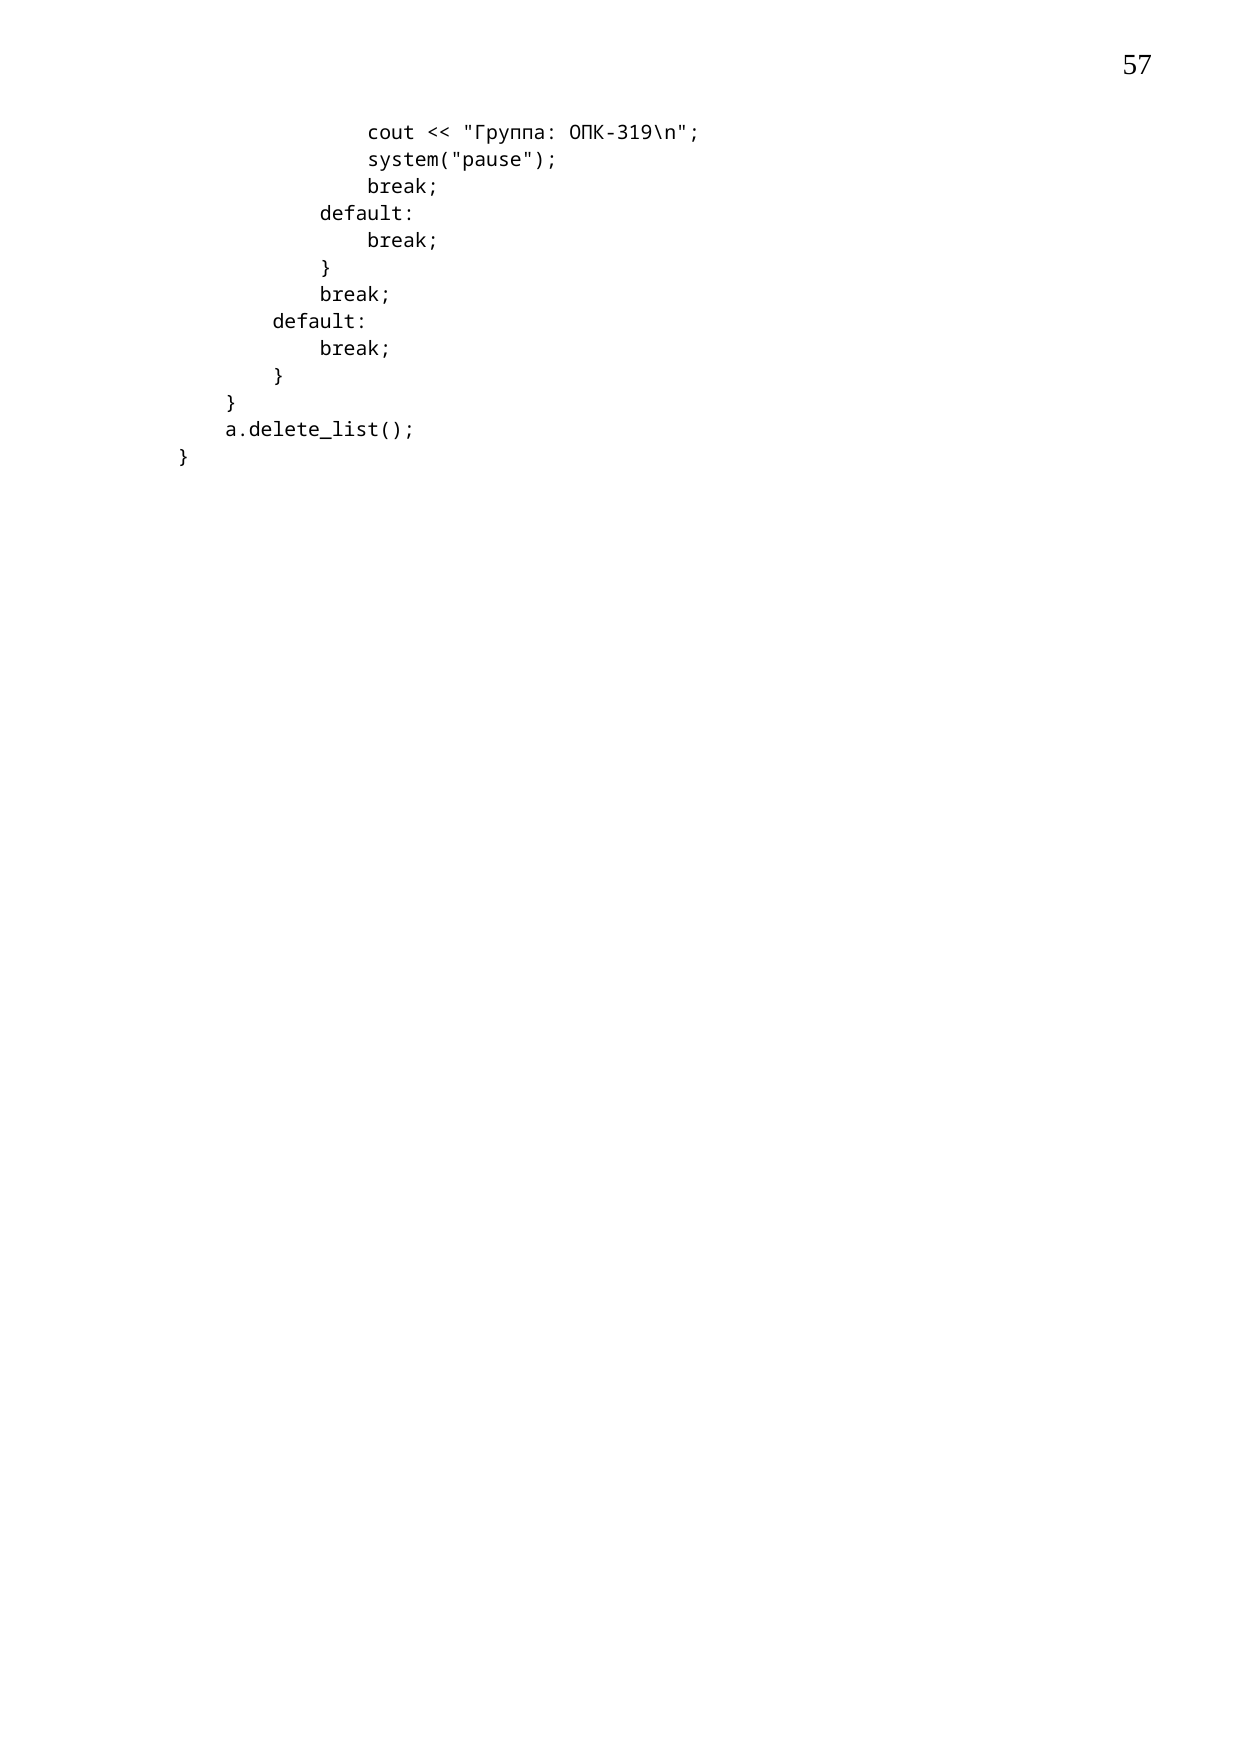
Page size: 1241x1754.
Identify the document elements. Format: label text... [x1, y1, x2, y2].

text break; [177, 334, 1152, 361]
text default: [177, 307, 1152, 334]
text } [177, 253, 1152, 280]
text break; [177, 226, 1152, 253]
text break; [177, 172, 1152, 199]
text } [177, 442, 1152, 469]
text } [177, 388, 1152, 415]
text system("pause"); [177, 145, 1152, 172]
text } [177, 361, 1152, 388]
text cout << "Группа: ОПК-319\n"; [177, 118, 1152, 145]
text default: [177, 199, 1152, 226]
text a.delete_list(); [177, 415, 1152, 442]
text break; [177, 280, 1152, 307]
